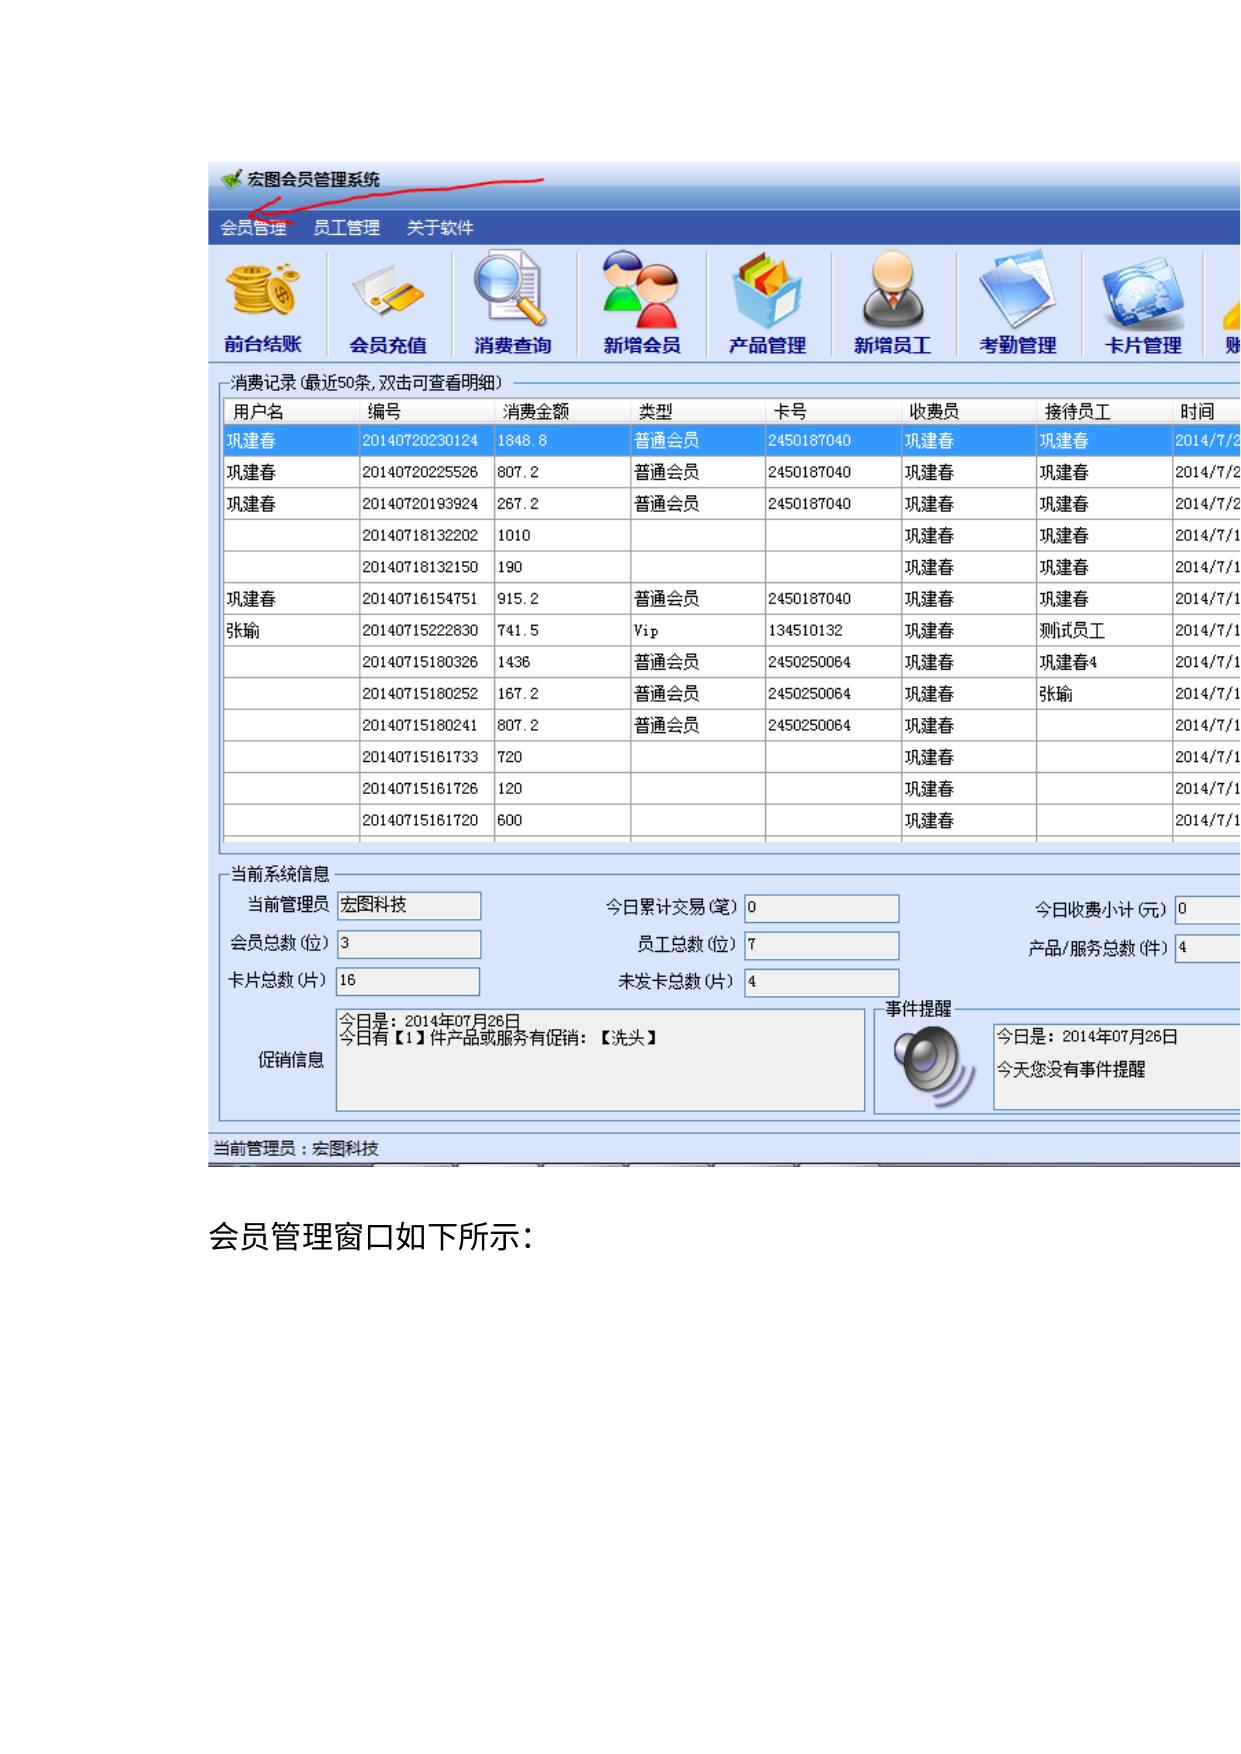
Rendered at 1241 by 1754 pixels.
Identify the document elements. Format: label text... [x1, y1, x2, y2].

text 会员管理窗口如下所示： [187, 1202, 1053, 1267]
picture [208, 162, 1241, 1167]
